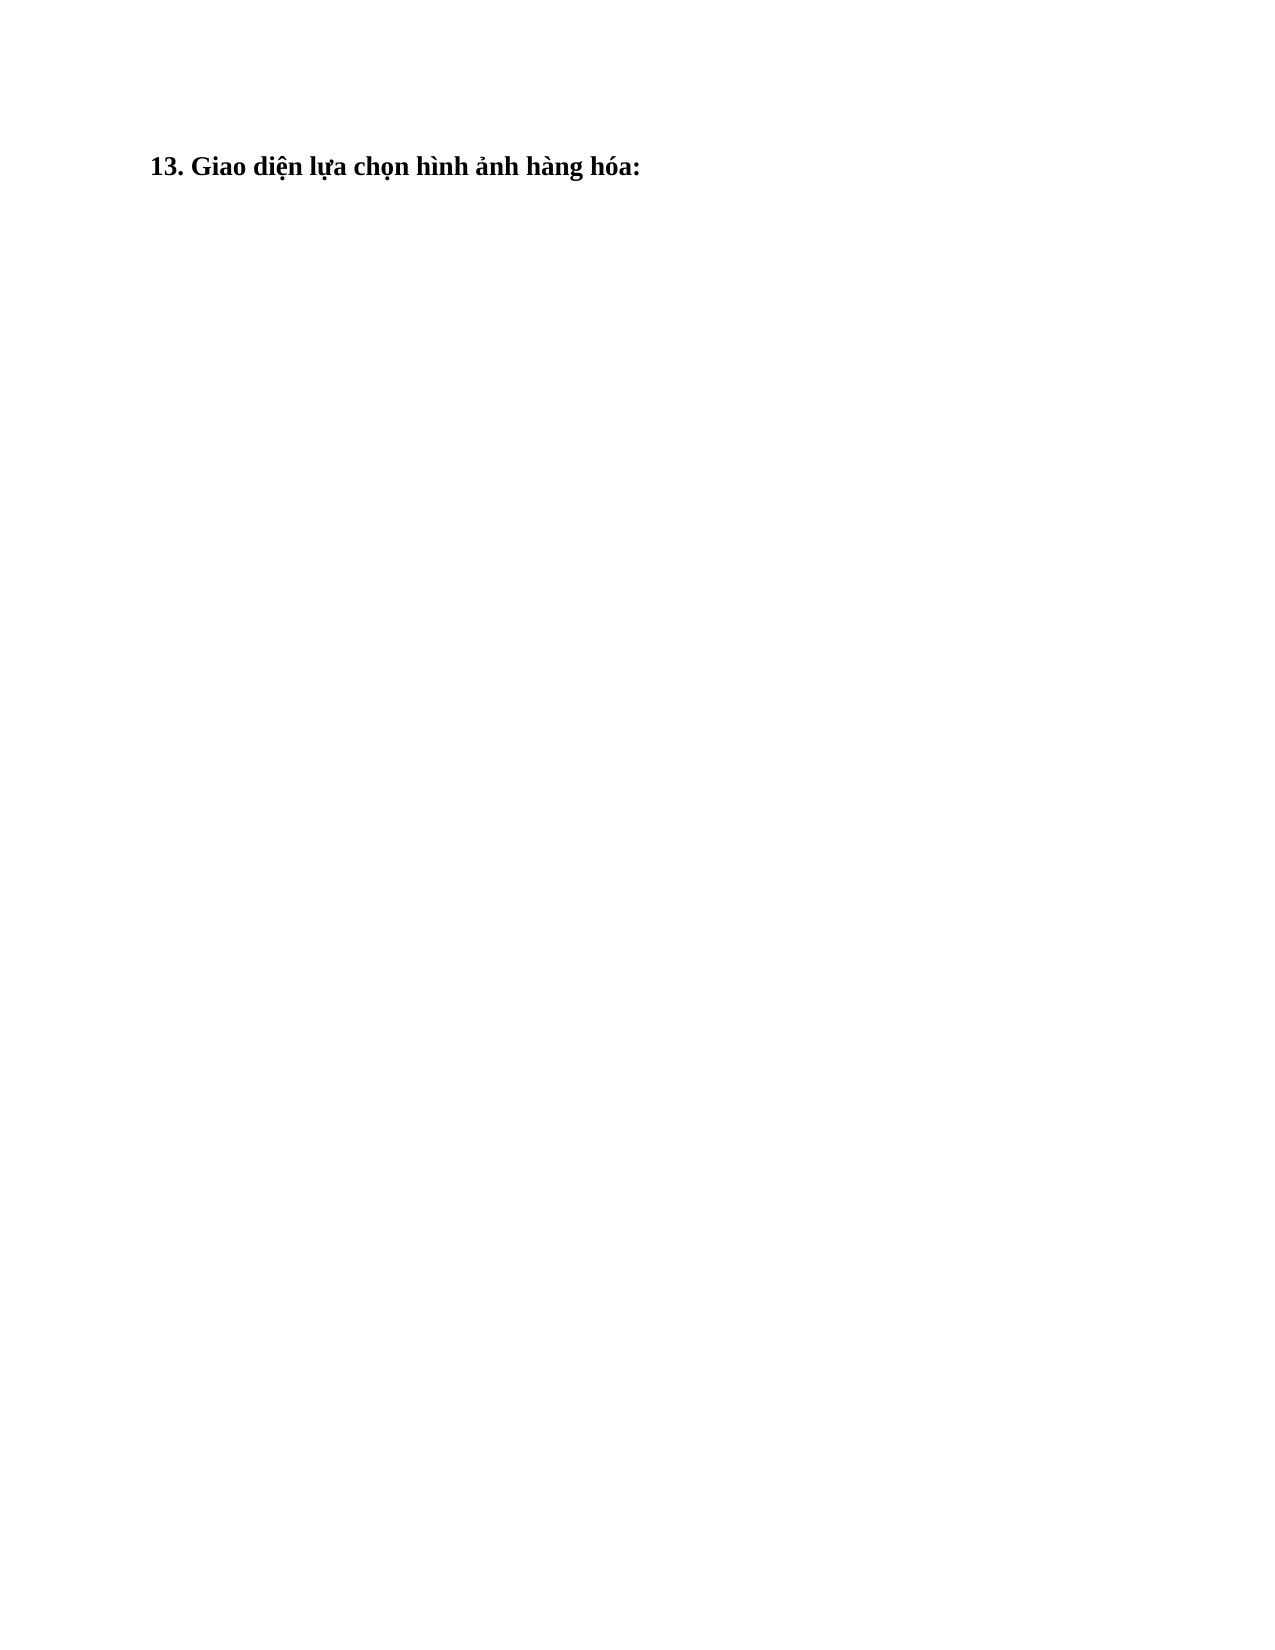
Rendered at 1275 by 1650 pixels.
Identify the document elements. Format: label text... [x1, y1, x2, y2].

text 13. Giao diện lựa chọn hình ảnh hàng hóa: [150, 150, 1125, 181]
